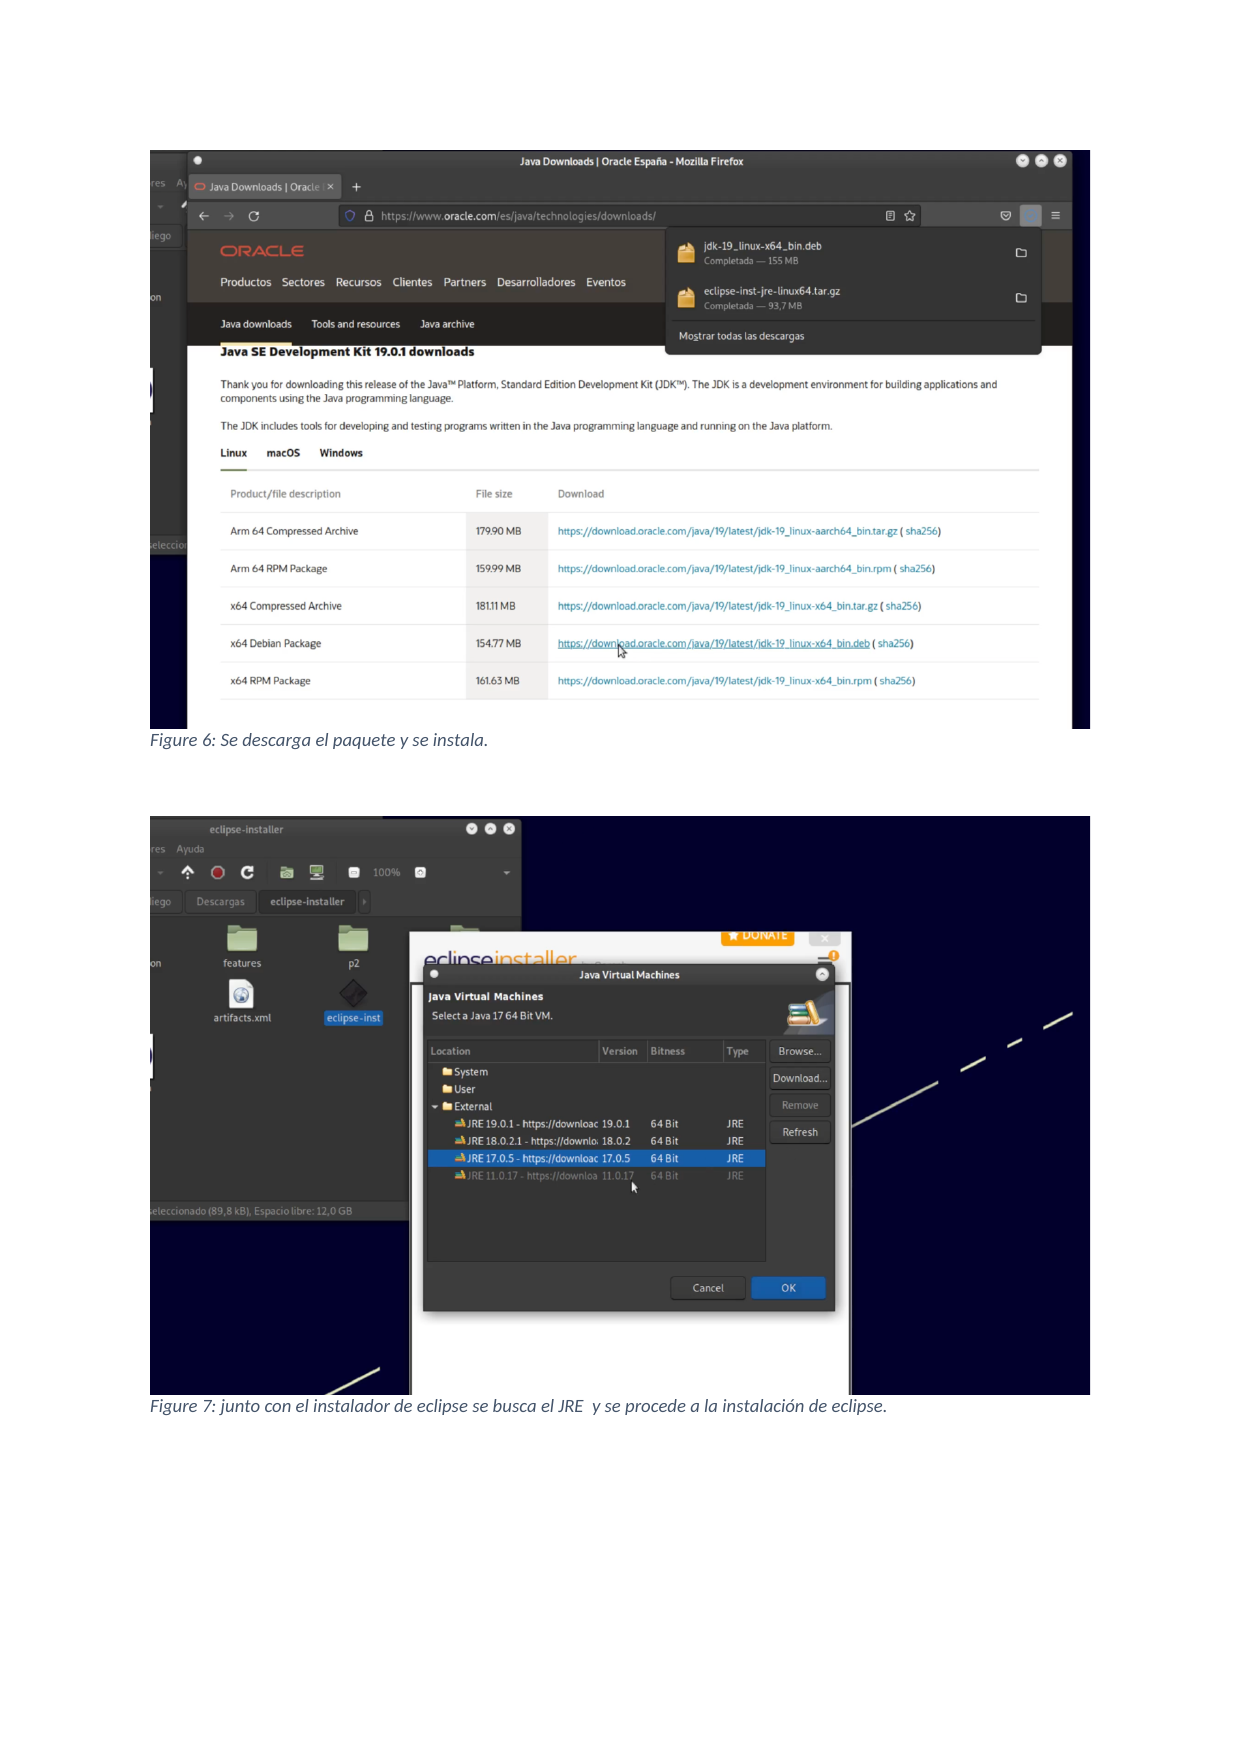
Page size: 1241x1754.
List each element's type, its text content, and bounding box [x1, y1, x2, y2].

picture [150, 150, 1091, 729]
picture [150, 816, 1091, 1395]
